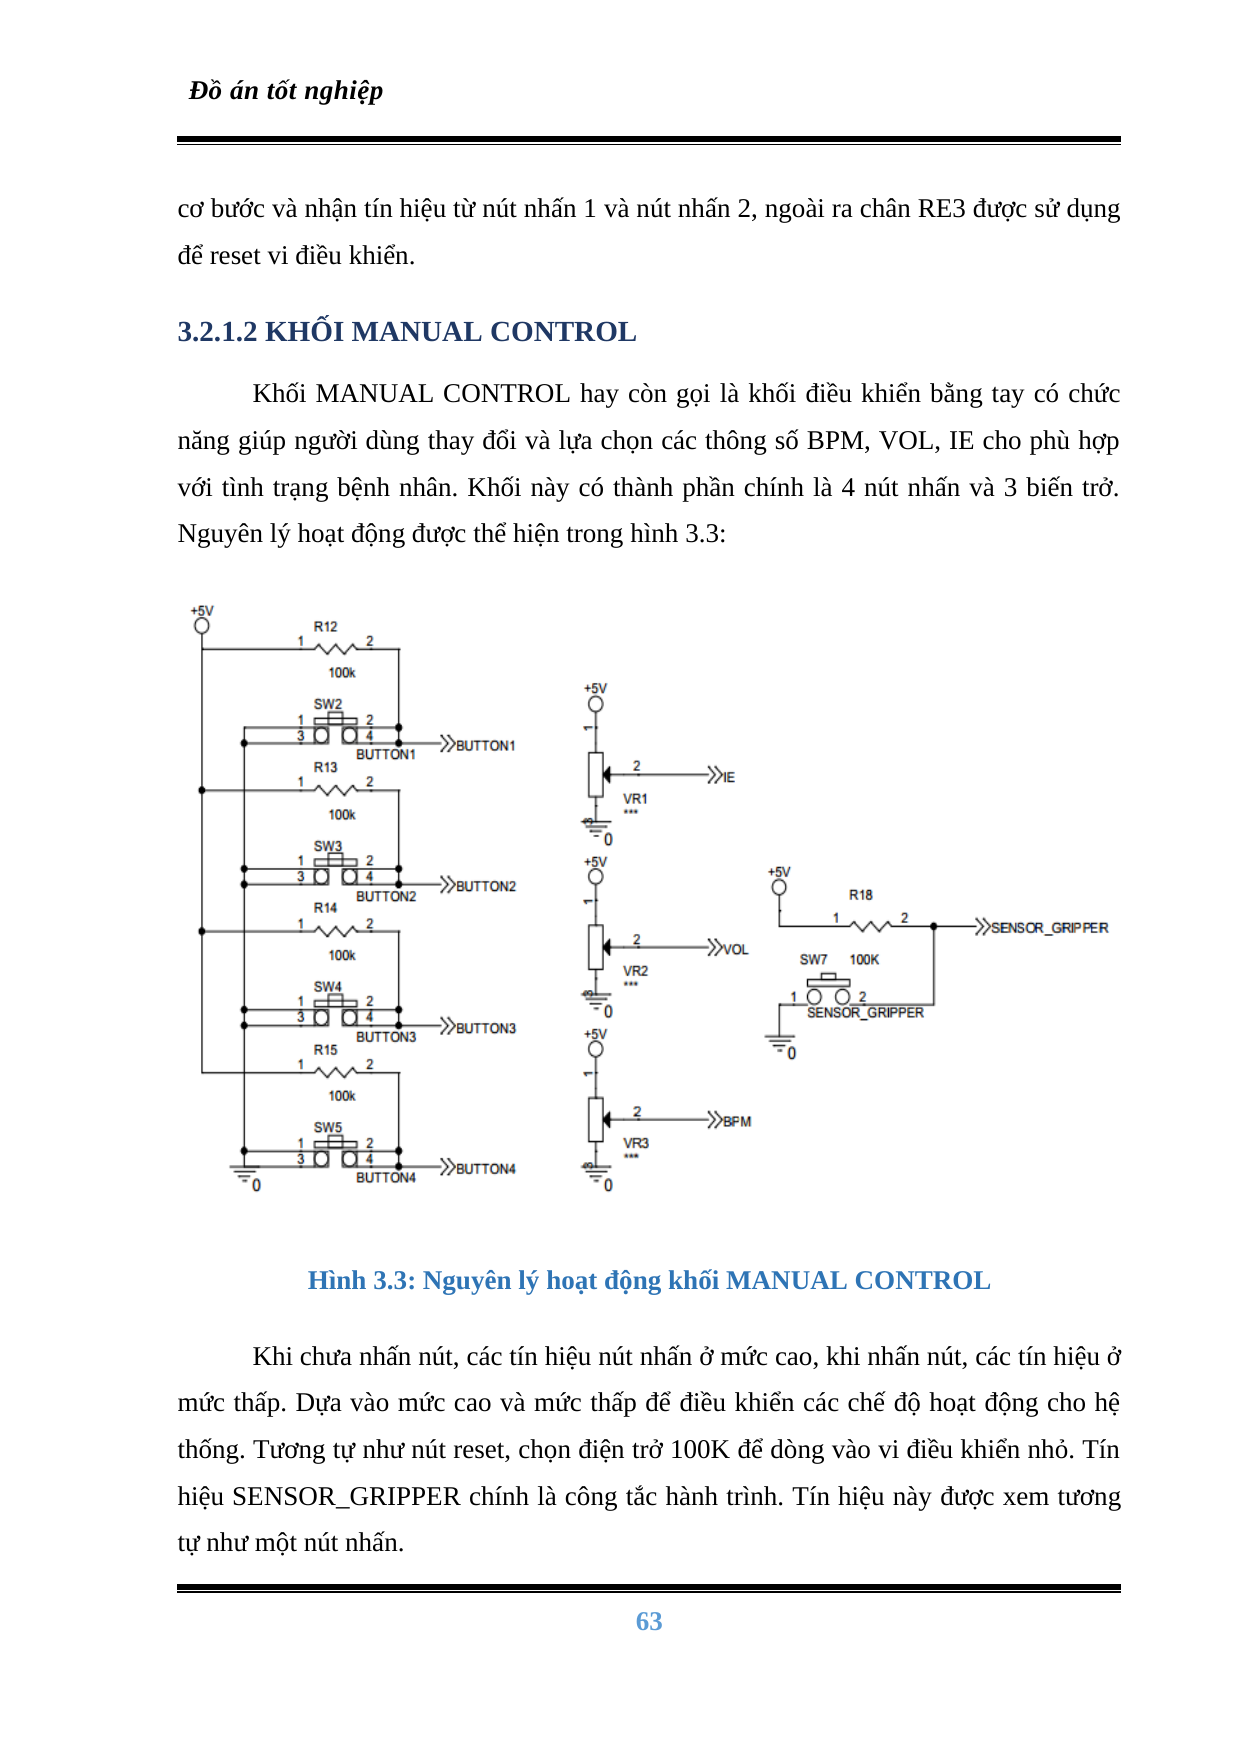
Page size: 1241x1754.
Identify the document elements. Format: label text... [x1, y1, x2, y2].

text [177, 192, 1122, 270]
text Khi chưa nhấn nút, các tín hiệu nút nhấn ở mức cao, khi nhấn nút, các tín hiệu ở mức thấp. Dựa vào mức cao và mức thấp để điều khiển các chế độ hoạt động cho hệ thống. Tương tự như nút reset, chọn điện trở 100K để dòng vào vi điều khiển nhỏ. Tín hiệu SENSOR_GRIPPER chính là công tắc hành trình. Tín hiệu này được xem tương tự như một nút nhấn. [177, 1340, 1122, 1558]
picture [177, 593, 1122, 1220]
list Hình 3.3: Nguyên lý hoạt động khối MANUAL CONTROL [177, 1264, 1122, 1295]
text Khối MANUAL CONTROL hay còn gọi là khối điều khiển bằng tay có chức năng giúp người dùng thay đổi và lựa chọn các thông số BPM, VOL, IE cho phù hợp với tình trạng bệnh nhân. Khối này có thành phần chính là 4 nút nhấn và 3 biến trở. Nguyên lý hoạt động được thể hiện trong hình 3.3: [177, 377, 1122, 548]
subtitle 3.2.1.2 KHỐI MANUAL CONTROL [177, 314, 1122, 348]
